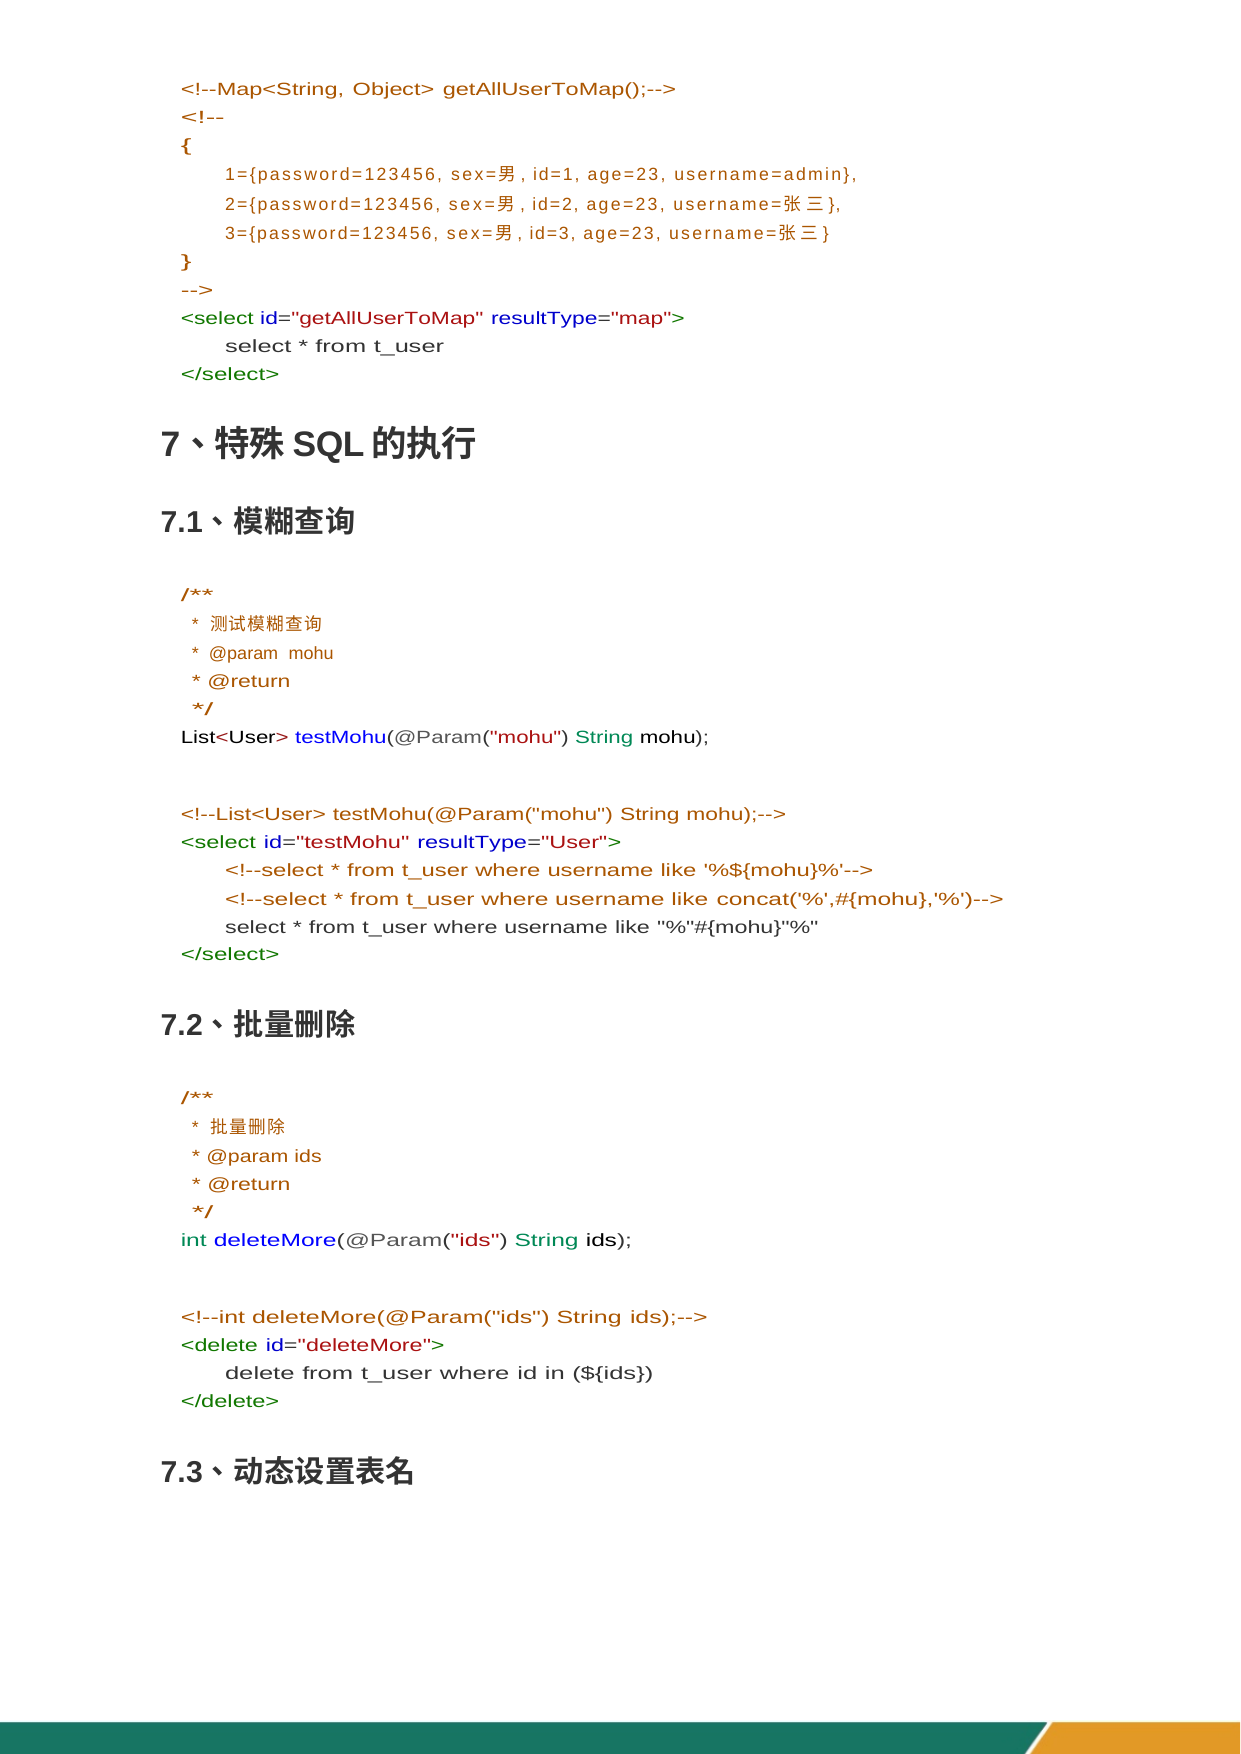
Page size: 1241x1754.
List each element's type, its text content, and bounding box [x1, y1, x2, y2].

text <!--select * from t_user where username like concat('%',#{mohu},'%')--> select * from t_user where username like "%"#{mohu}"%" [225, 888, 1013, 937]
text * 批量删除 [192, 1114, 1097, 1139]
text 1={password=123456, sex=男, id=1, age=23, username=admin}, 2={password=123456, sex=男, id=2, age=23, username=张三}, 3={password=123456, sex=男, id=3, age=23, username=张三} [225, 162, 866, 245]
text * @param mohu * @return [192, 643, 341, 691]
text </select> [181, 364, 1097, 384]
text */ [192, 699, 1097, 719]
text 7、特殊SQL的执行 [160, 419, 1097, 467]
text /** [181, 1088, 1097, 1108]
text */ [192, 1202, 1097, 1222]
text * @param ids * @return [192, 1146, 330, 1194]
text } [181, 251, 1097, 272]
text <!--select * from t_user where username like '%${mohu}%'--> [225, 860, 1097, 880]
text { [181, 134, 1097, 155]
text * 测试模糊查询 [192, 612, 1097, 636]
text 7.1、模糊查询 [160, 500, 1097, 541]
text <!--List<User> testMohu(@Param("mohu") String mohu);--> [181, 803, 1097, 824]
text 7.3、动态设置表名 [160, 1450, 1097, 1491]
text <!-- [181, 106, 1097, 127]
text delete from t_user where id in (${ids}) [225, 1363, 1097, 1383]
text 7.2、批量删除 [160, 1003, 1097, 1044]
text </delete> [181, 1391, 1097, 1411]
text List<User> testMohu(@Param("mohu") String mohu); [181, 727, 1097, 747]
text /** [181, 585, 1097, 605]
text <!--Map<String, Object> getAllUserToMap();--> [181, 78, 1097, 99]
picture [0, 1720, 1241, 1754]
text int deleteMore(@Param("ids") String ids); [181, 1230, 1097, 1250]
text </select> [181, 944, 1097, 964]
text <select id="testMohu" resultType="User"> [181, 832, 1097, 852]
text <delete id="deleteMore"> [181, 1334, 1097, 1355]
text <select id="getAllUserToMap" resultType="map"> select * from t_user [181, 308, 693, 356]
text <!--int deleteMore(@Param("ids") String ids);--> [181, 1306, 1097, 1327]
text --> [181, 279, 1097, 300]
